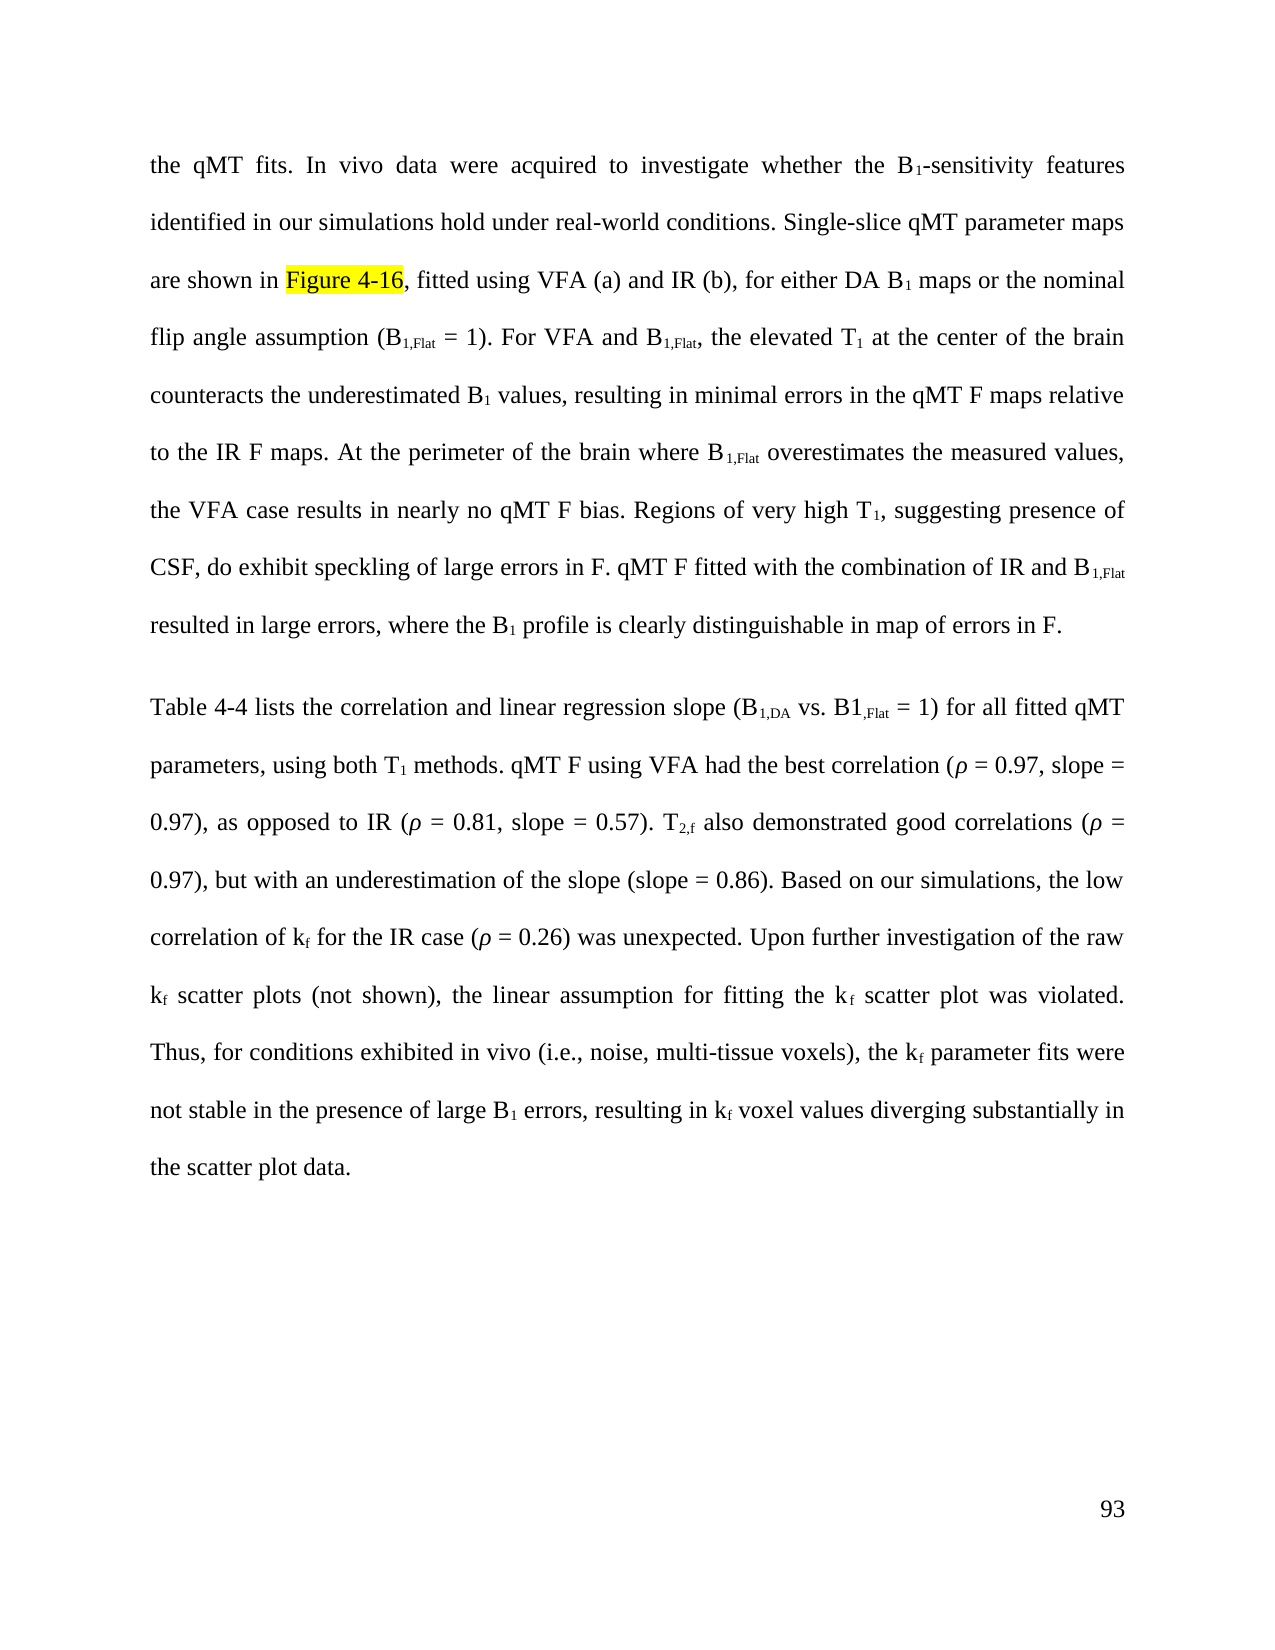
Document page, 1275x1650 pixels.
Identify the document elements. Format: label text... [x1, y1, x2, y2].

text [150, 150, 1125, 639]
